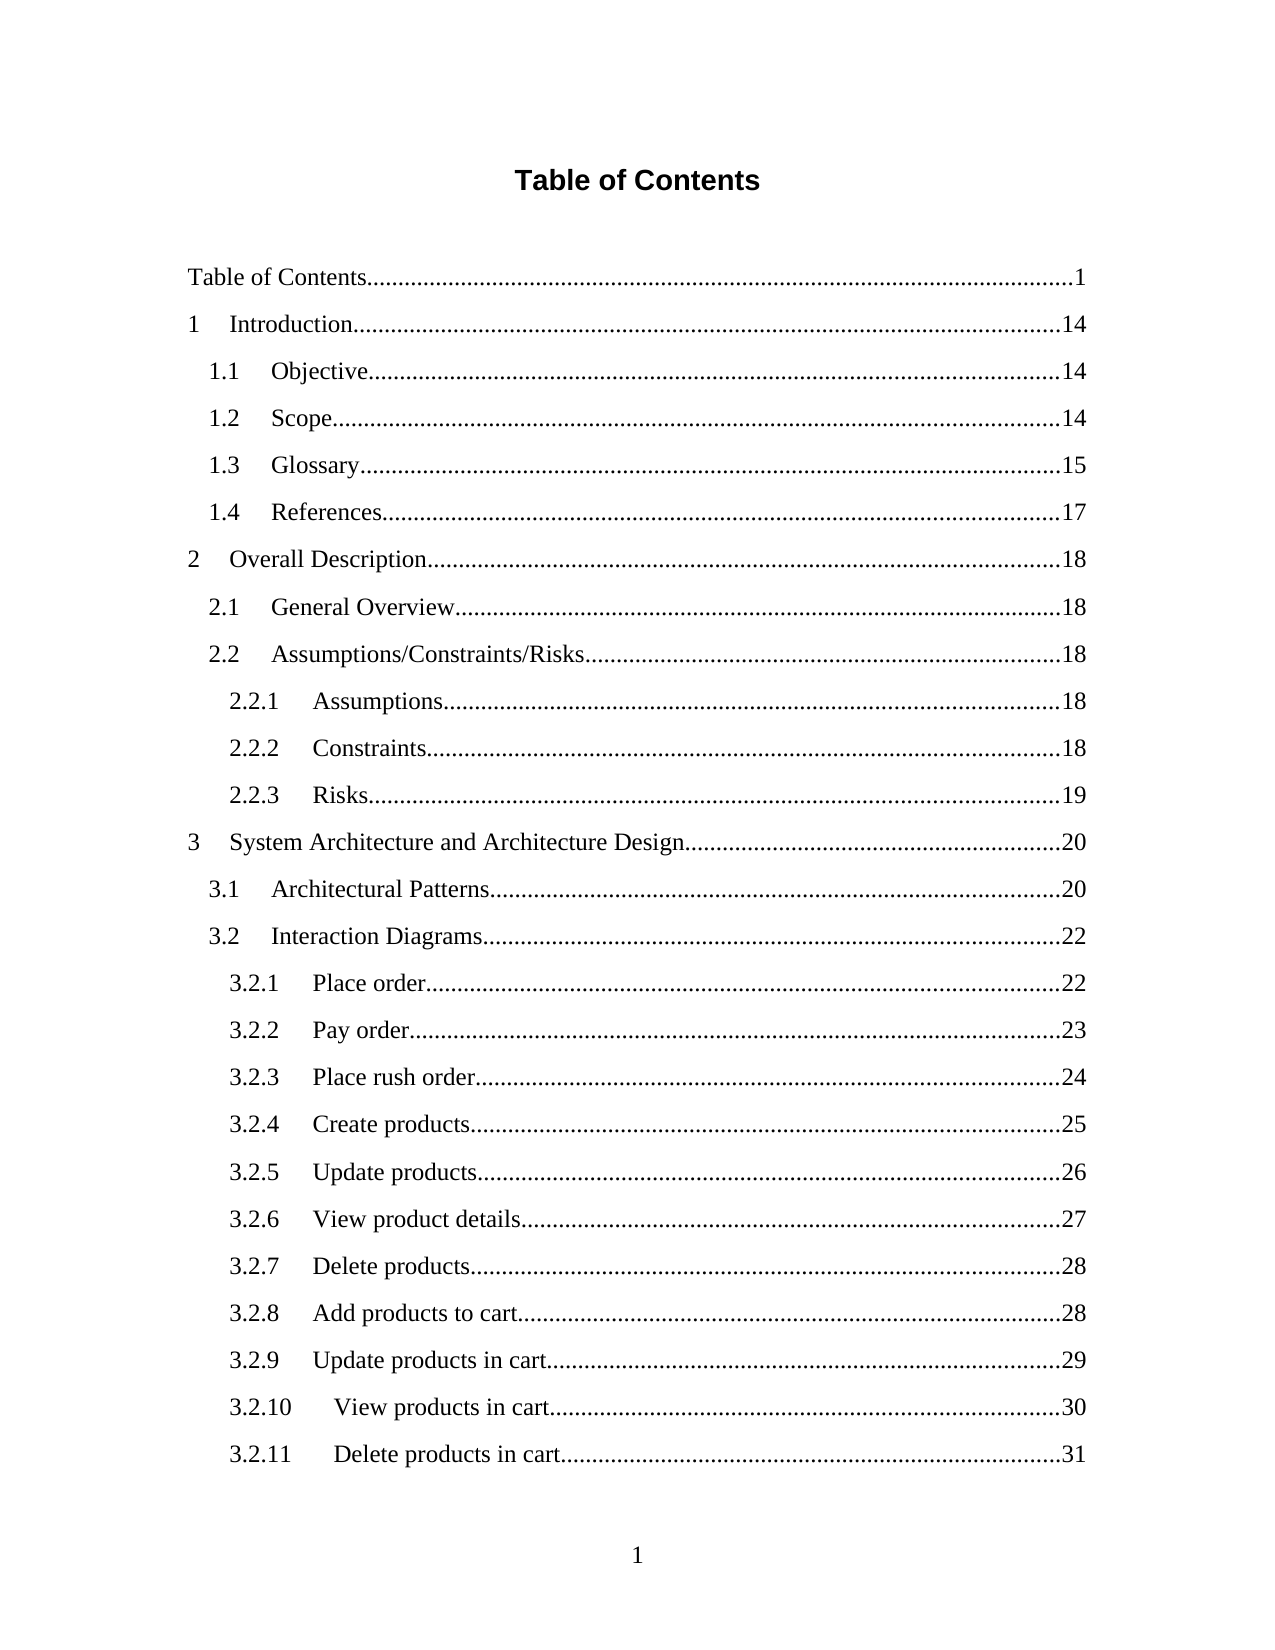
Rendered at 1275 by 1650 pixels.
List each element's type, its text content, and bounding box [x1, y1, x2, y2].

text 3.2.7 Delete products 28 [229, 1251, 1087, 1279]
text 3.2.9 Update products in cart 29 [229, 1345, 1087, 1374]
text 1.1 Objective 14 [208, 356, 1087, 385]
text 3.2.1 Place order 22 [229, 968, 1087, 997]
text 2.1 General Overview 18 [208, 592, 1087, 620]
text 1.4 References 17 [208, 497, 1087, 526]
text 3.2.10 View products in cart 30 [229, 1392, 1087, 1421]
text 2.2.2 Constraints 18 [229, 733, 1087, 762]
text 3 System Architecture and Architecture Design 20 [187, 827, 1087, 856]
text 2.2.1 Assumptions 18 [229, 686, 1087, 714]
text 3.2.4 Create products 25 [229, 1109, 1087, 1138]
text 3.2 Interaction Diagrams 22 [208, 921, 1087, 950]
text 3.2.8 Add products to cart 28 [229, 1298, 1087, 1327]
text 2.2.3 Risks 19 [229, 780, 1087, 809]
text 2 Overall Description 18 [187, 544, 1087, 573]
text 3.2.11 Delete products in cart 31 [229, 1439, 1087, 1468]
text 2.2 Assumptions/Constraints/Risks 18 [208, 639, 1087, 667]
text 1 Introduction 14 [187, 309, 1087, 338]
text 3.2.6 View product details 27 [229, 1204, 1087, 1232]
text 1.3 Glossary 15 [208, 450, 1087, 479]
text 3.2.2 Pay order 23 [229, 1015, 1087, 1044]
text 1.2 Scope 14 [208, 403, 1087, 432]
text 3.1 Architectural Patterns 20 [208, 874, 1087, 903]
text Table of Contents 1 [187, 262, 1087, 291]
text 3.2.3 Place rush order 24 [229, 1062, 1087, 1091]
subtitle Table of Contents [187, 162, 1087, 196]
text 3.2.5 Update products 26 [229, 1157, 1087, 1185]
